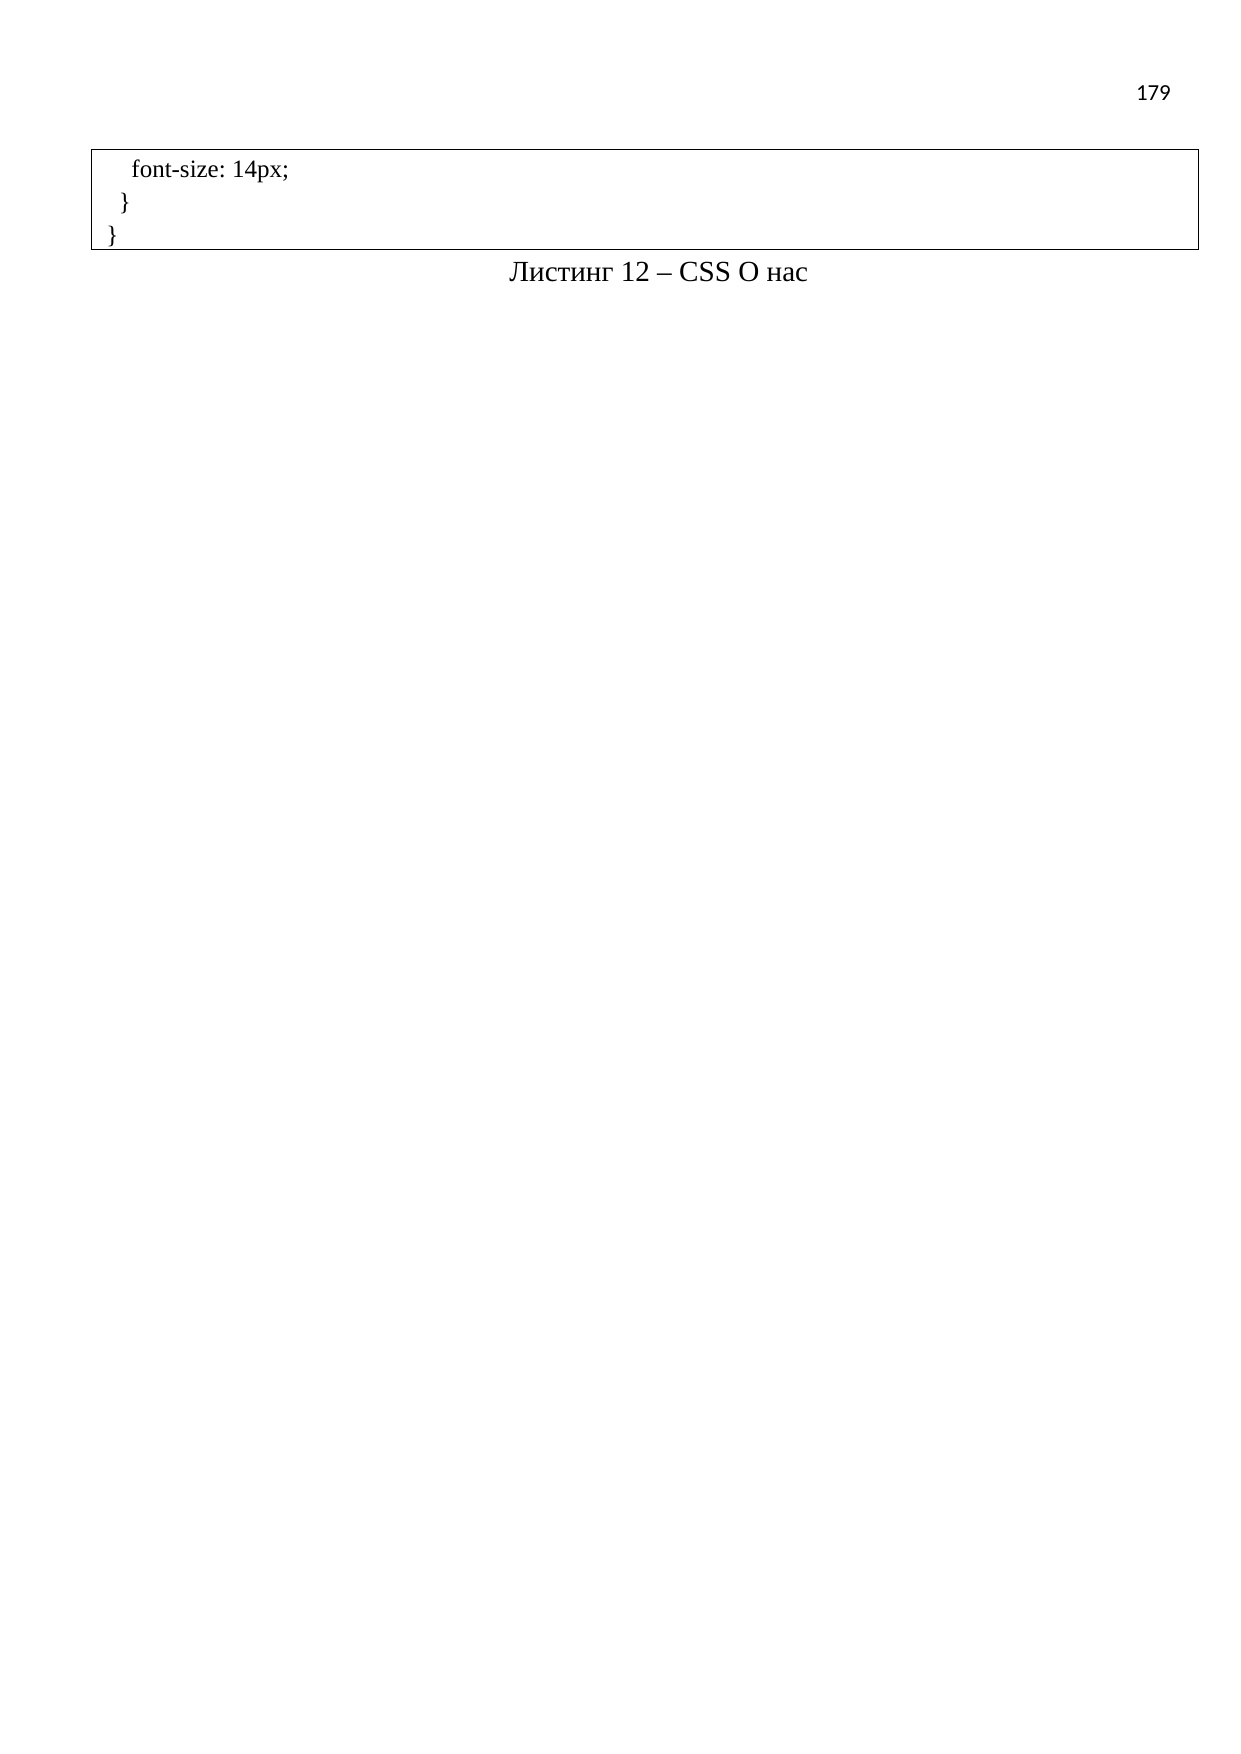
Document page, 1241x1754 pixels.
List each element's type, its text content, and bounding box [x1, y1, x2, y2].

text Листинг 12 – CSS О нас [136, 254, 1181, 288]
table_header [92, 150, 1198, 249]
